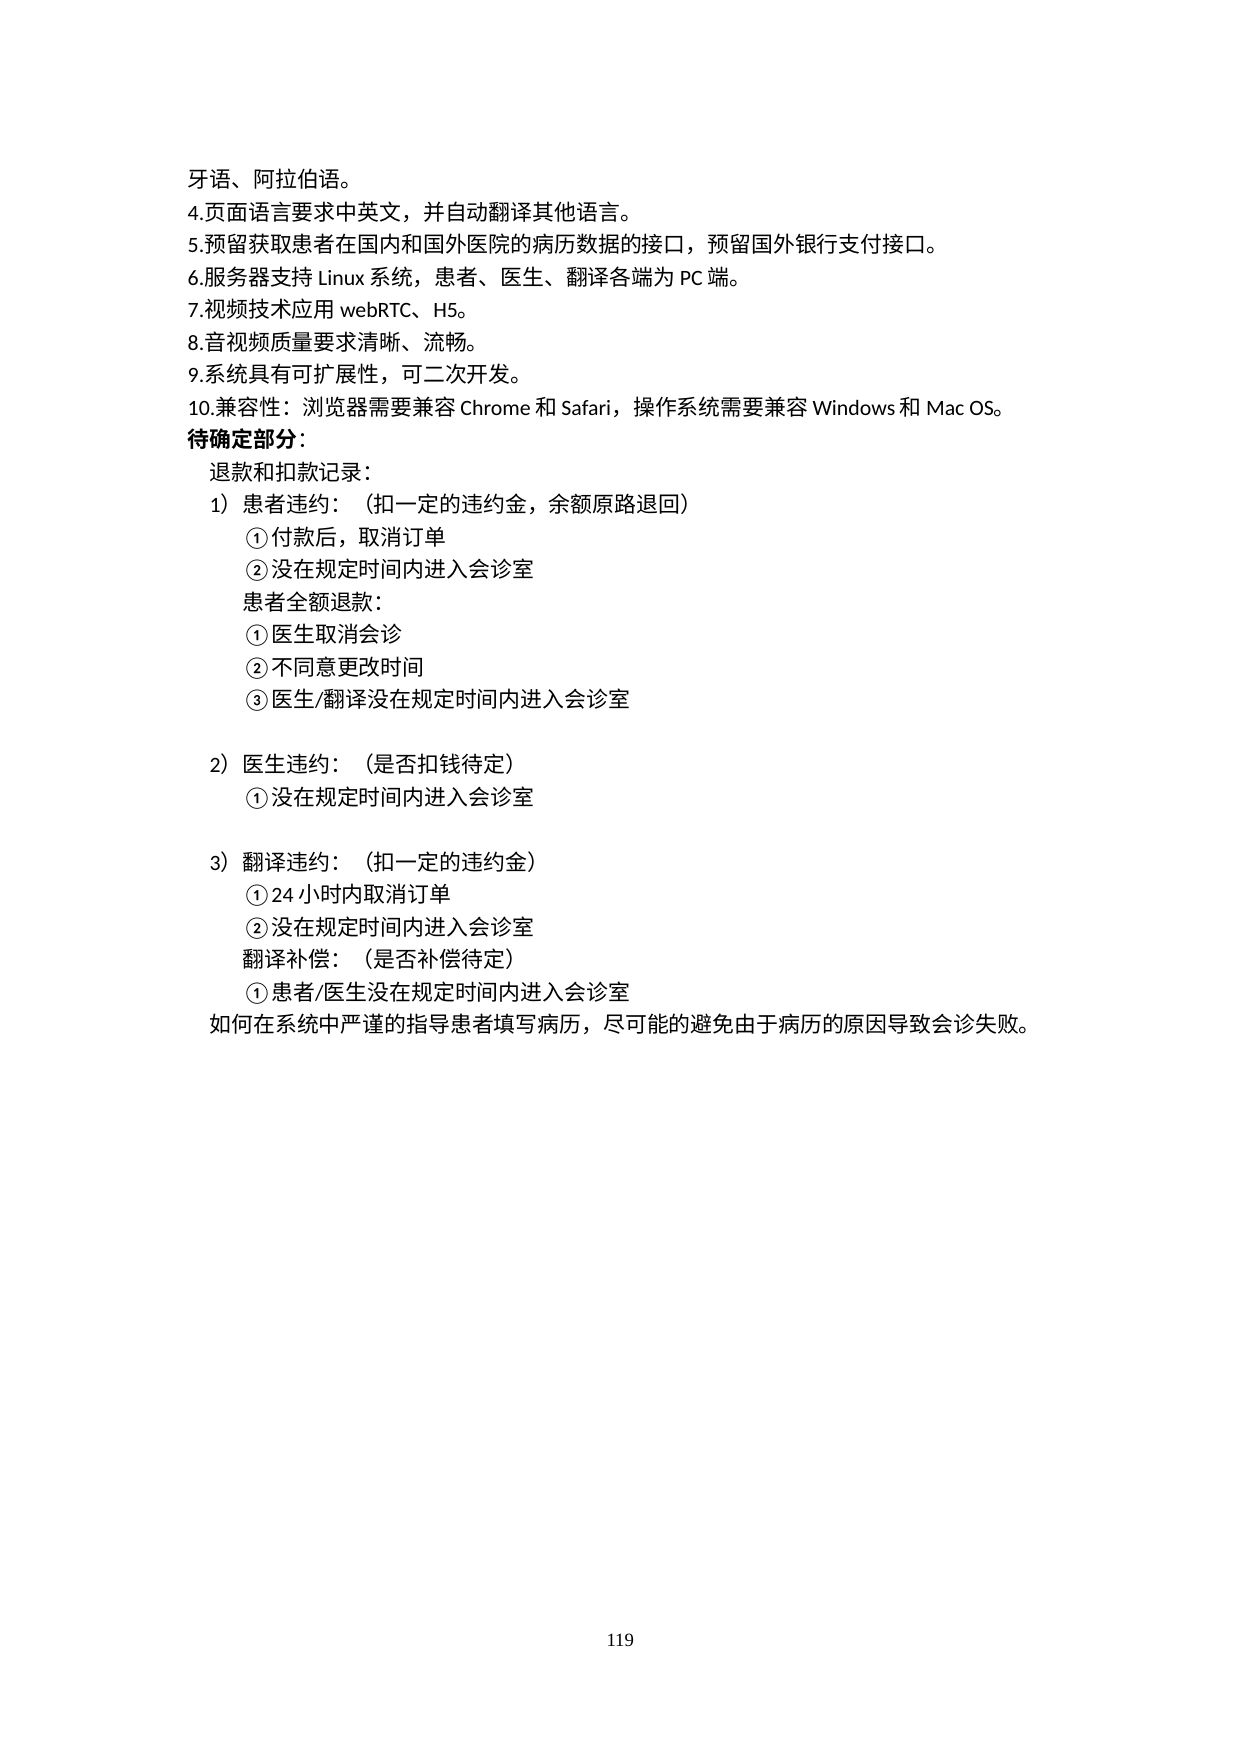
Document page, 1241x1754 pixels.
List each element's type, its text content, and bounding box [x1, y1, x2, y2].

text 如何在系统中严谨的指导患者填写病历，尽可能的避免由于病历的原因导致会诊失败。 [187, 1007, 1053, 1039]
text 退款和扣款记录： [187, 454, 1053, 487]
text 4.页面语言要求中英文，并自动翻译其他语言。 [187, 194, 1053, 227]
text 患者全额退款： [187, 584, 1053, 617]
text 6.服务器支持Linux系统，患者、医生、翻译各端为PC端。 [187, 259, 1053, 292]
text 2）医生违约：（是否扣钱待定） [187, 747, 1053, 779]
text ②没在规定时间内进入会诊室 [187, 552, 1053, 584]
text ③医生/翻译没在规定时间内进入会诊室 [187, 682, 1053, 714]
text 10.兼容性：浏览器需要兼容Chrome和Safari，操作系统需要兼容Windows和Mac OS。 [187, 389, 1053, 422]
text ②不同意更改时间 [187, 649, 1053, 682]
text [187, 162, 1053, 194]
text 8.音视频质量要求清晰、流畅。 [187, 324, 1053, 357]
text ①患者/医生没在规定时间内进入会诊室 [187, 974, 1053, 1007]
text 1）患者违约：（扣一定的违约金，余额原路退回） [187, 487, 1053, 519]
text ①24小时内取消订单 [187, 877, 1053, 909]
text 待确定部分： [187, 422, 1053, 454]
text 3）翻译违约：（扣一定的违约金） [187, 844, 1053, 877]
text ②没在规定时间内进入会诊室 [187, 909, 1053, 942]
text 5.预留获取患者在国内和国外医院的病历数据的接口，预留国外银行支付接口。 [187, 227, 1053, 259]
text 翻译补偿：（是否补偿待定） [187, 942, 1053, 974]
text 9.系统具有可扩展性，可二次开发。 [187, 357, 1053, 389]
text ①医生取消会诊 [187, 617, 1053, 649]
text ①付款后，取消订单 [187, 519, 1053, 552]
text ①没在规定时间内进入会诊室 [187, 779, 1053, 812]
text 7.视频技术应用webRTC、H5。 [187, 292, 1053, 324]
